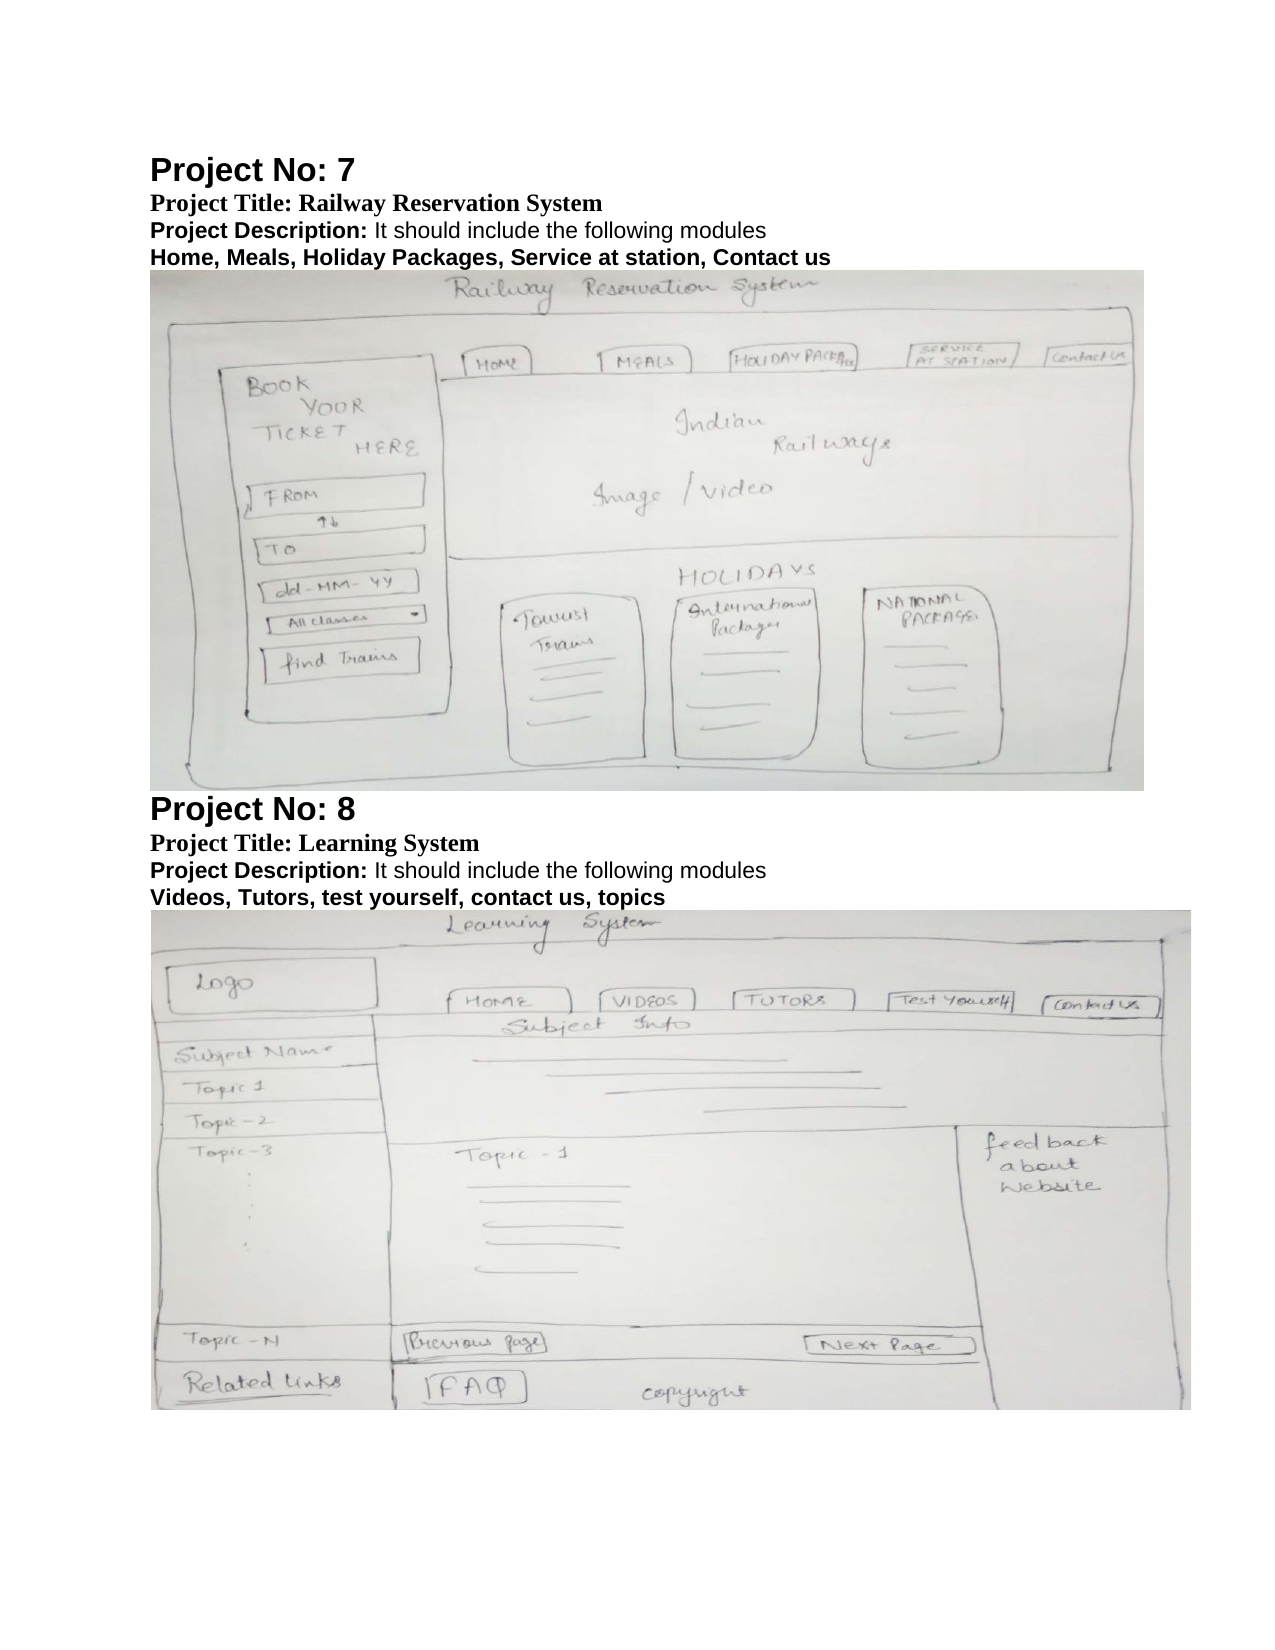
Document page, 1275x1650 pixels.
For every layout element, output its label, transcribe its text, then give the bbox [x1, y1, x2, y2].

text Project Description: It should include the following modules [150, 218, 1258, 244]
text Project No: 7 [150, 150, 1258, 188]
subtitle Project Title: Railway Reservation System [150, 189, 1258, 218]
picture [150, 270, 1144, 791]
picture [151, 910, 1192, 1410]
subtitle Project Title: Learning System [150, 829, 1258, 857]
text Project No: 8 [150, 790, 1258, 828]
subtitle Home, Meals, Holiday Packages, Service at station, Contact us [150, 244, 1258, 270]
text Project Description: It should include the following modules [150, 857, 1258, 883]
subtitle Videos, Tutors, test yourself, contact us, topics [150, 883, 1258, 910]
